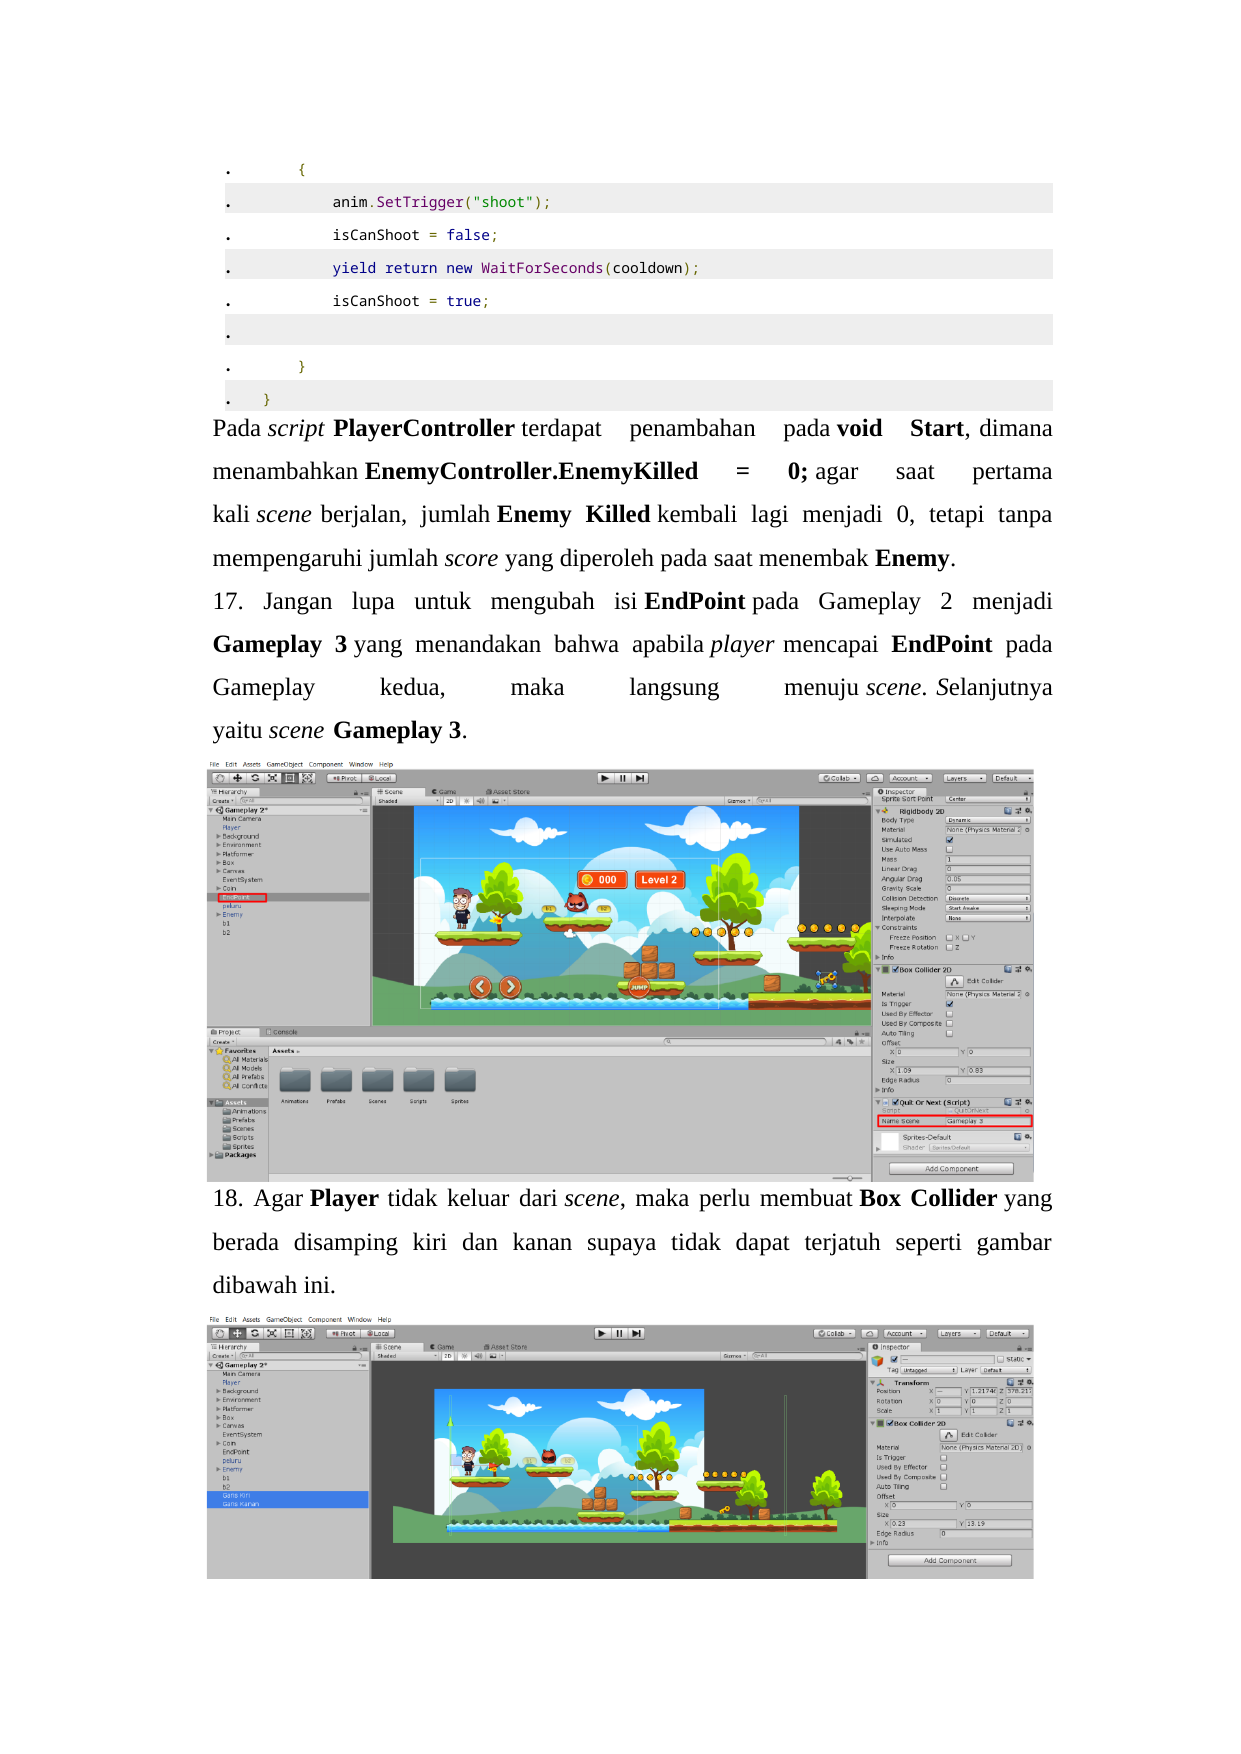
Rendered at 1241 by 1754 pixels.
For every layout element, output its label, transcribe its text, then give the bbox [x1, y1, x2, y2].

text 18. Agar Player tidak keluar dari scene, maka perlu membuat Box Collider yang berada disamping kiri dan kanan supaya tidak dapat terjatuh seperti gambar dibawah ini. [212, 1183, 1053, 1298]
list } [225, 347, 1053, 378]
list { [225, 150, 1053, 181]
text 17. Jangan lupa untuk mengubah isi EndPoint pada Gameplay 2 menjadi Gameplay 3 yang menandakan bahwa apabila player mencapai EndPoint pada Gameplay kedua, maka langsung menuju scene. Selanjutnya yaitu scene Gameplay 3. [212, 586, 1053, 744]
list isCanShoot = true; [225, 282, 1053, 312]
list isCanShoot = false; [225, 216, 1053, 246]
list yield return new WaitForSeconds(cooldown); [225, 249, 1053, 279]
list } [225, 380, 1053, 411]
list anim.SetTrigger("shoot"); [225, 183, 1053, 213]
picture [206, 758, 1034, 1182]
picture [206, 1312, 1034, 1579]
text Pada script PlayerController terdapat penambahan pada void Start, dimana menambahkan EnemyController.EnemyKilled = 0; agar saat pertama kali scene berjalan, jumlah Enemy Killed kembali lagi menjadi 0, tetapi tanpa mempengaruhi jumlah score yang diperoleh pada saat menembak Enemy. [212, 413, 1053, 571]
